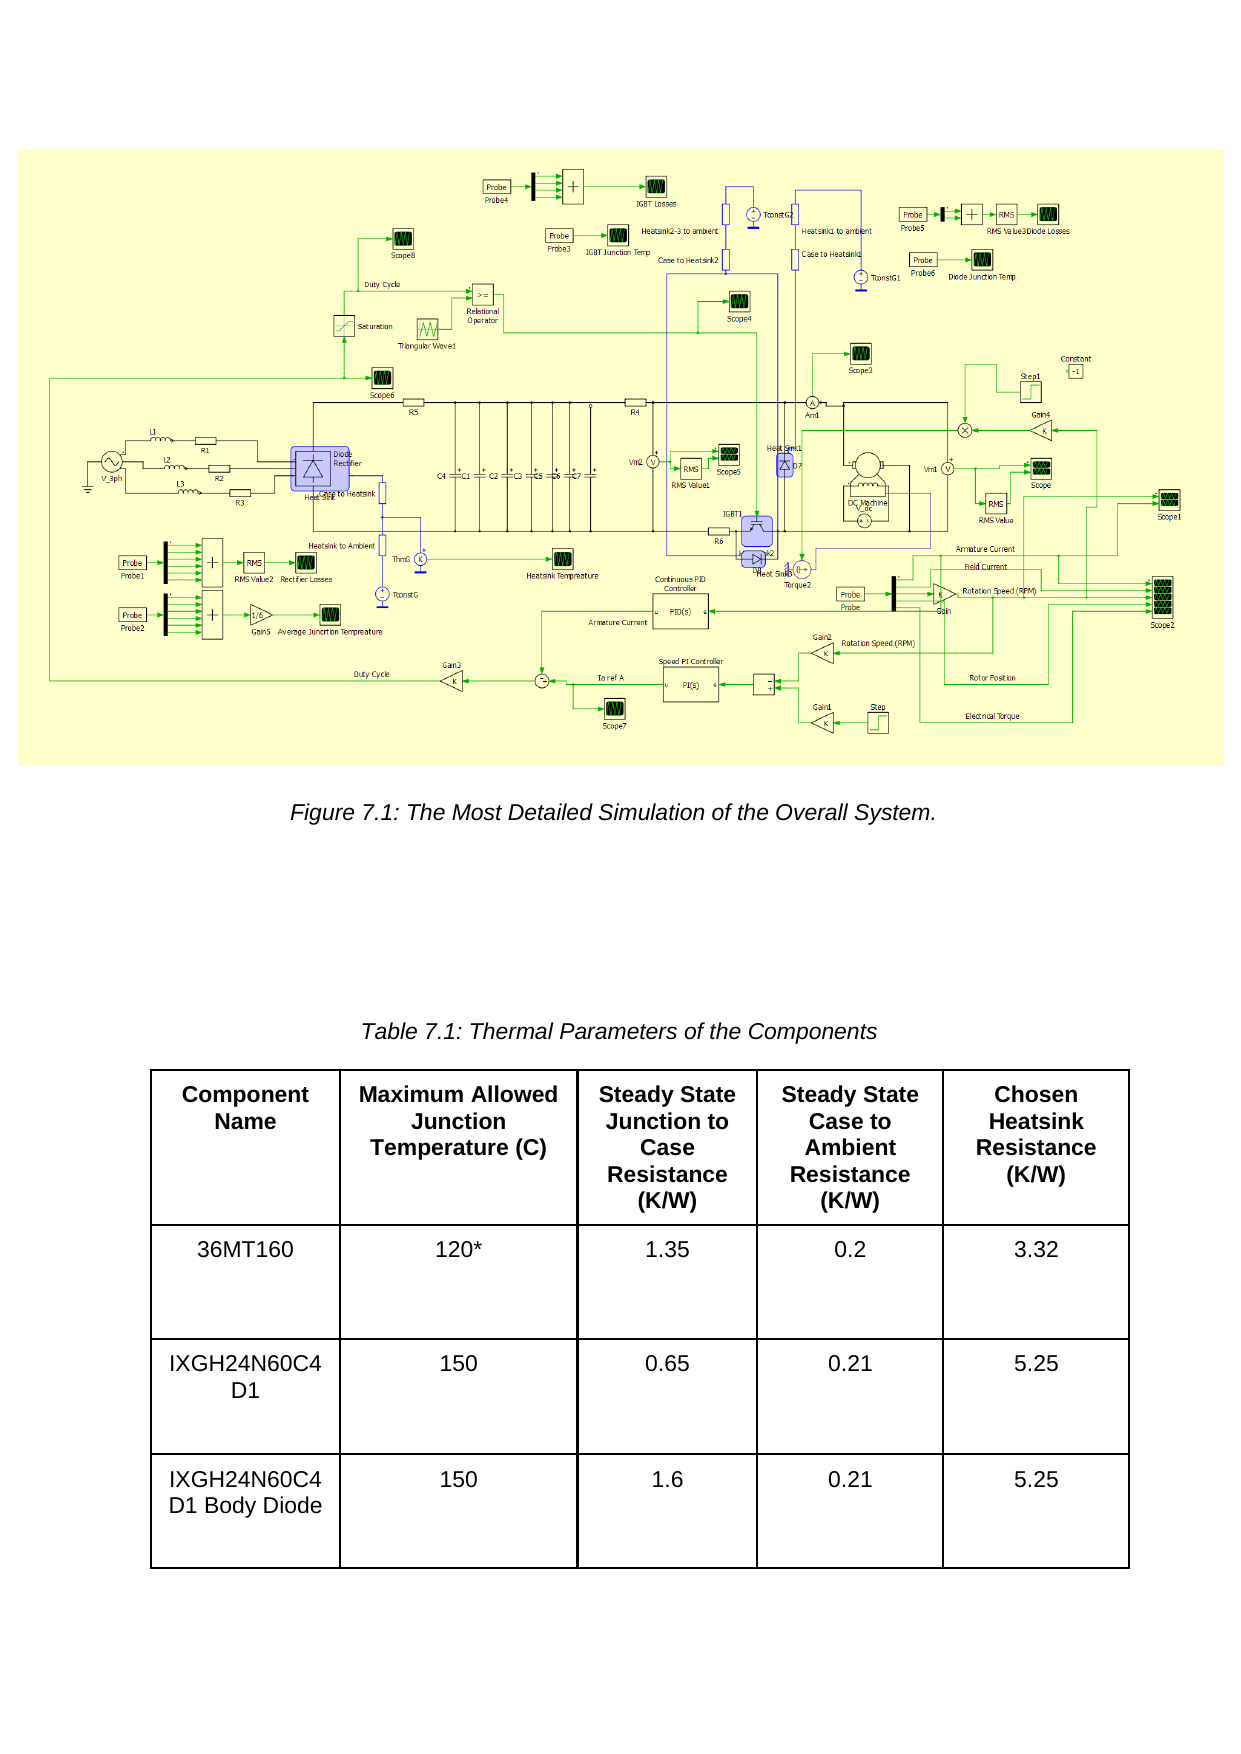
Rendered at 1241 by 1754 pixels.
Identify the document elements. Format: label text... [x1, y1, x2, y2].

picture [17, 150, 1225, 766]
table_cell 5.25 [944, 1455, 1128, 1567]
table_cell 1.6 [579, 1455, 756, 1567]
text Figure 7.1: The Most Detailed Simulation of the Overall System. [17, 799, 1090, 826]
table_cell 0.2 [758, 1226, 942, 1338]
table_cell 150 [341, 1455, 576, 1567]
table_header Steady State Junction to Case Resistance (K/W) [579, 1071, 756, 1224]
table_cell 0.21 [758, 1340, 942, 1453]
text Table 7.1: Thermal Parameters of the Components [150, 1018, 1090, 1044]
table_cell 120* [341, 1226, 576, 1338]
table_cell 3.32 [944, 1226, 1128, 1338]
table_cell 36MT160 [152, 1226, 339, 1338]
table_cell 1.35 [579, 1226, 756, 1338]
table_cell 0.65 [579, 1340, 756, 1453]
table_cell 150 [341, 1340, 576, 1453]
table_header Component Name [152, 1071, 339, 1224]
table_cell 5.25 [944, 1340, 1128, 1453]
table_header Steady State Case to Ambient Resistance (K/W) [758, 1071, 942, 1224]
table_header Maximum Allowed Junction Temperature (C) [341, 1071, 576, 1224]
table_cell IXGH24N60C4D1 [152, 1340, 339, 1453]
table_cell IXGH24N60C4D1 Body Diode [152, 1455, 339, 1567]
table_header Chosen Heatsink Resistance (K/W) [944, 1071, 1128, 1224]
table_cell 0.21 [758, 1455, 942, 1567]
